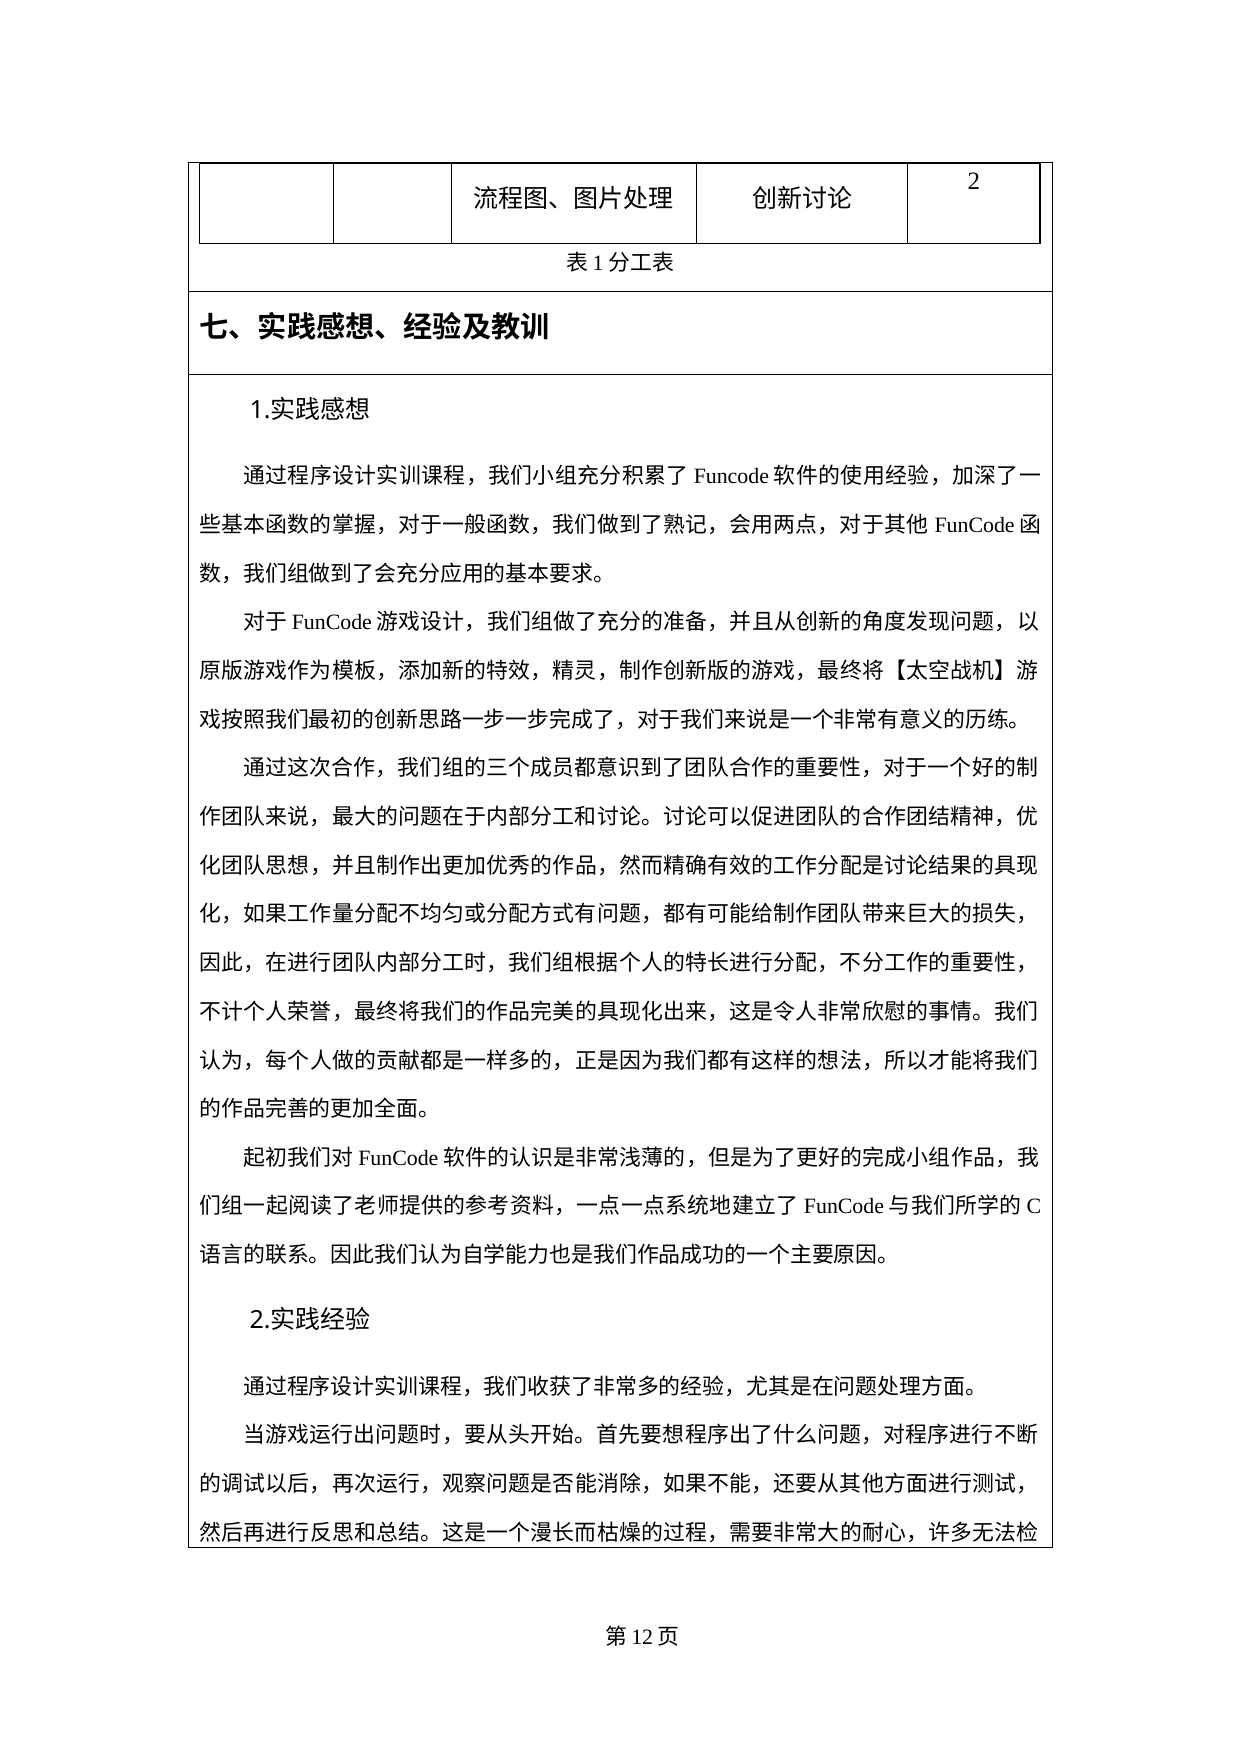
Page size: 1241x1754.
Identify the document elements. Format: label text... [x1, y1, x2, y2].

table_cell 七、实践感想、经验及教训 [189, 292, 1052, 374]
table_cell 表1 分工表 [189, 163, 1052, 291]
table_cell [189, 375, 1052, 1547]
